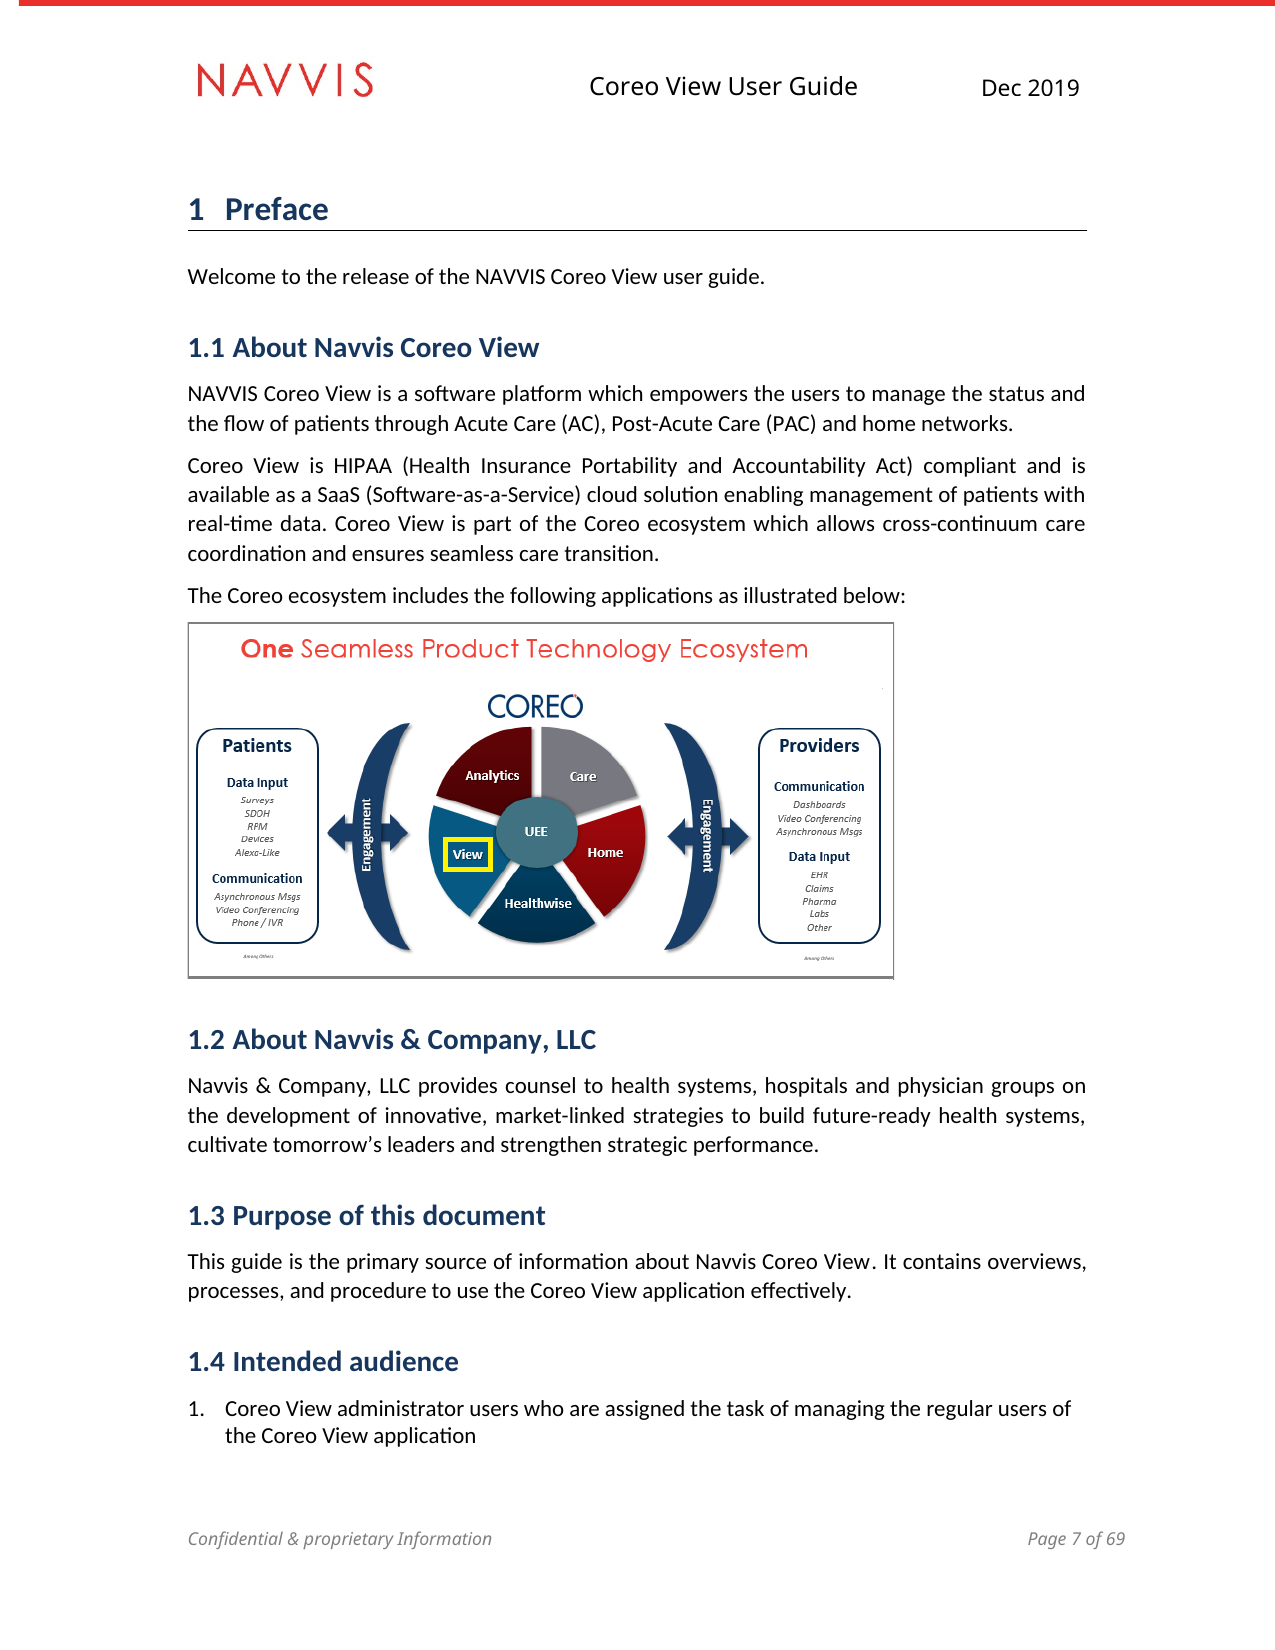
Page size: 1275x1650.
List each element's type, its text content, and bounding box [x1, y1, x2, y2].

subtitle About Navvis & Company, LLC [187, 1021, 1087, 1057]
list Coreo View administrator users who are assigned the task of managing the regular users of the Coreo View application [187, 1394, 1087, 1450]
text The Coreo ecosystem includes the following applications as illustrated below: [187, 581, 1087, 609]
subtitle Preface [187, 187, 1087, 231]
text Welcome to the release of the NAVVIS Coreo View user guide. [187, 262, 1087, 290]
subtitle Purpose of this document [187, 1197, 1087, 1233]
text Navvis & Company, LLC provides counsel to health systems, hospitals and physician groups on the development of innovative, market-linked strategies to build future-ready health systems, cultivate tomorrow’s leaders and strengthen strategic performance. [187, 1071, 1087, 1158]
picture [187, 55, 383, 104]
text Coreo View is HIPAA (Health Insurance Portability and Accountability Act) compliant and is available as a SaaS (Software-as-a-Service) cloud solution enabling management of patients with real-time data. Coreo View is part of the Coreo ecosystem which allows cross-continuum care coordination and ensures seamless care transition. [187, 451, 1087, 567]
subtitle Intended audience [187, 1343, 1087, 1379]
subtitle About Navvis Coreo View [187, 329, 1087, 365]
text This guide is the primary source of information about Navvis Coreo View. It contains overviews, processes, and procedure to use the Coreo View application effectively. [187, 1247, 1087, 1304]
text NAVVIS Coreo View is a software platform which empowers the users to manage the status and the flow of patients through Acute Care (AC), Post-Acute Care (PAC) and home networks. [187, 379, 1087, 437]
picture [187, 622, 895, 980]
